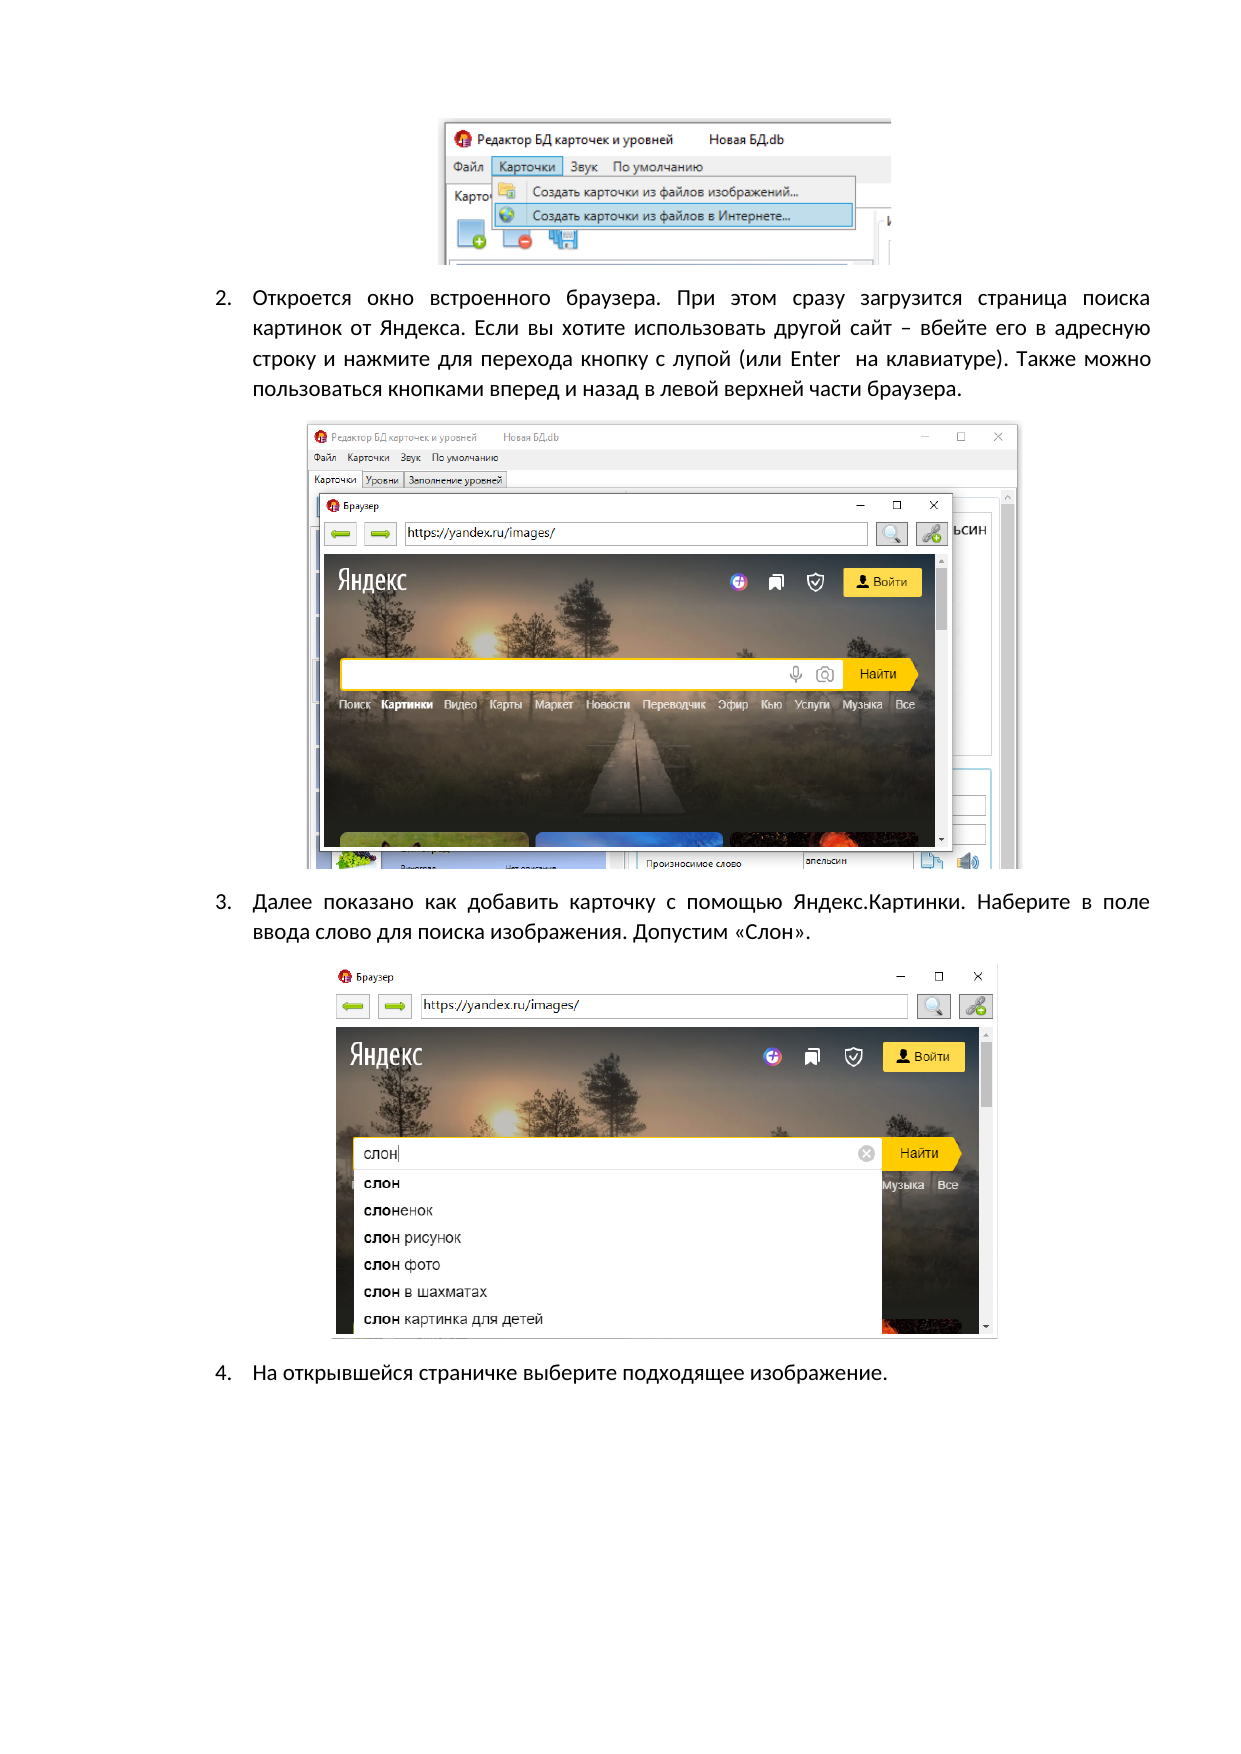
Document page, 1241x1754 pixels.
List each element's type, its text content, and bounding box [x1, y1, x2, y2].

picture [306, 420, 1023, 869]
picture [331, 964, 998, 1339]
list На открывшейся страничке выберите подходящее изображение. [215, 1358, 1152, 1386]
list Откроется окно встроенного браузера. При этом сразу загрузится страница поиска картинок от Яндекса. Если вы хотите использовать другой сайт – вбейте его в адресную строку и нажмите для перехода кнопку с лупой (или Enter на клавиатуре). Также можно пользоваться кнопками вперед и назад в левой верхней части браузера. [215, 283, 1152, 402]
list Далее показано как добавить карточку с помощью Яндекс.Картинки. Наберите в поле ввода слово для поиска изображения. Допустим «Слон». [215, 887, 1152, 945]
picture [437, 118, 892, 265]
